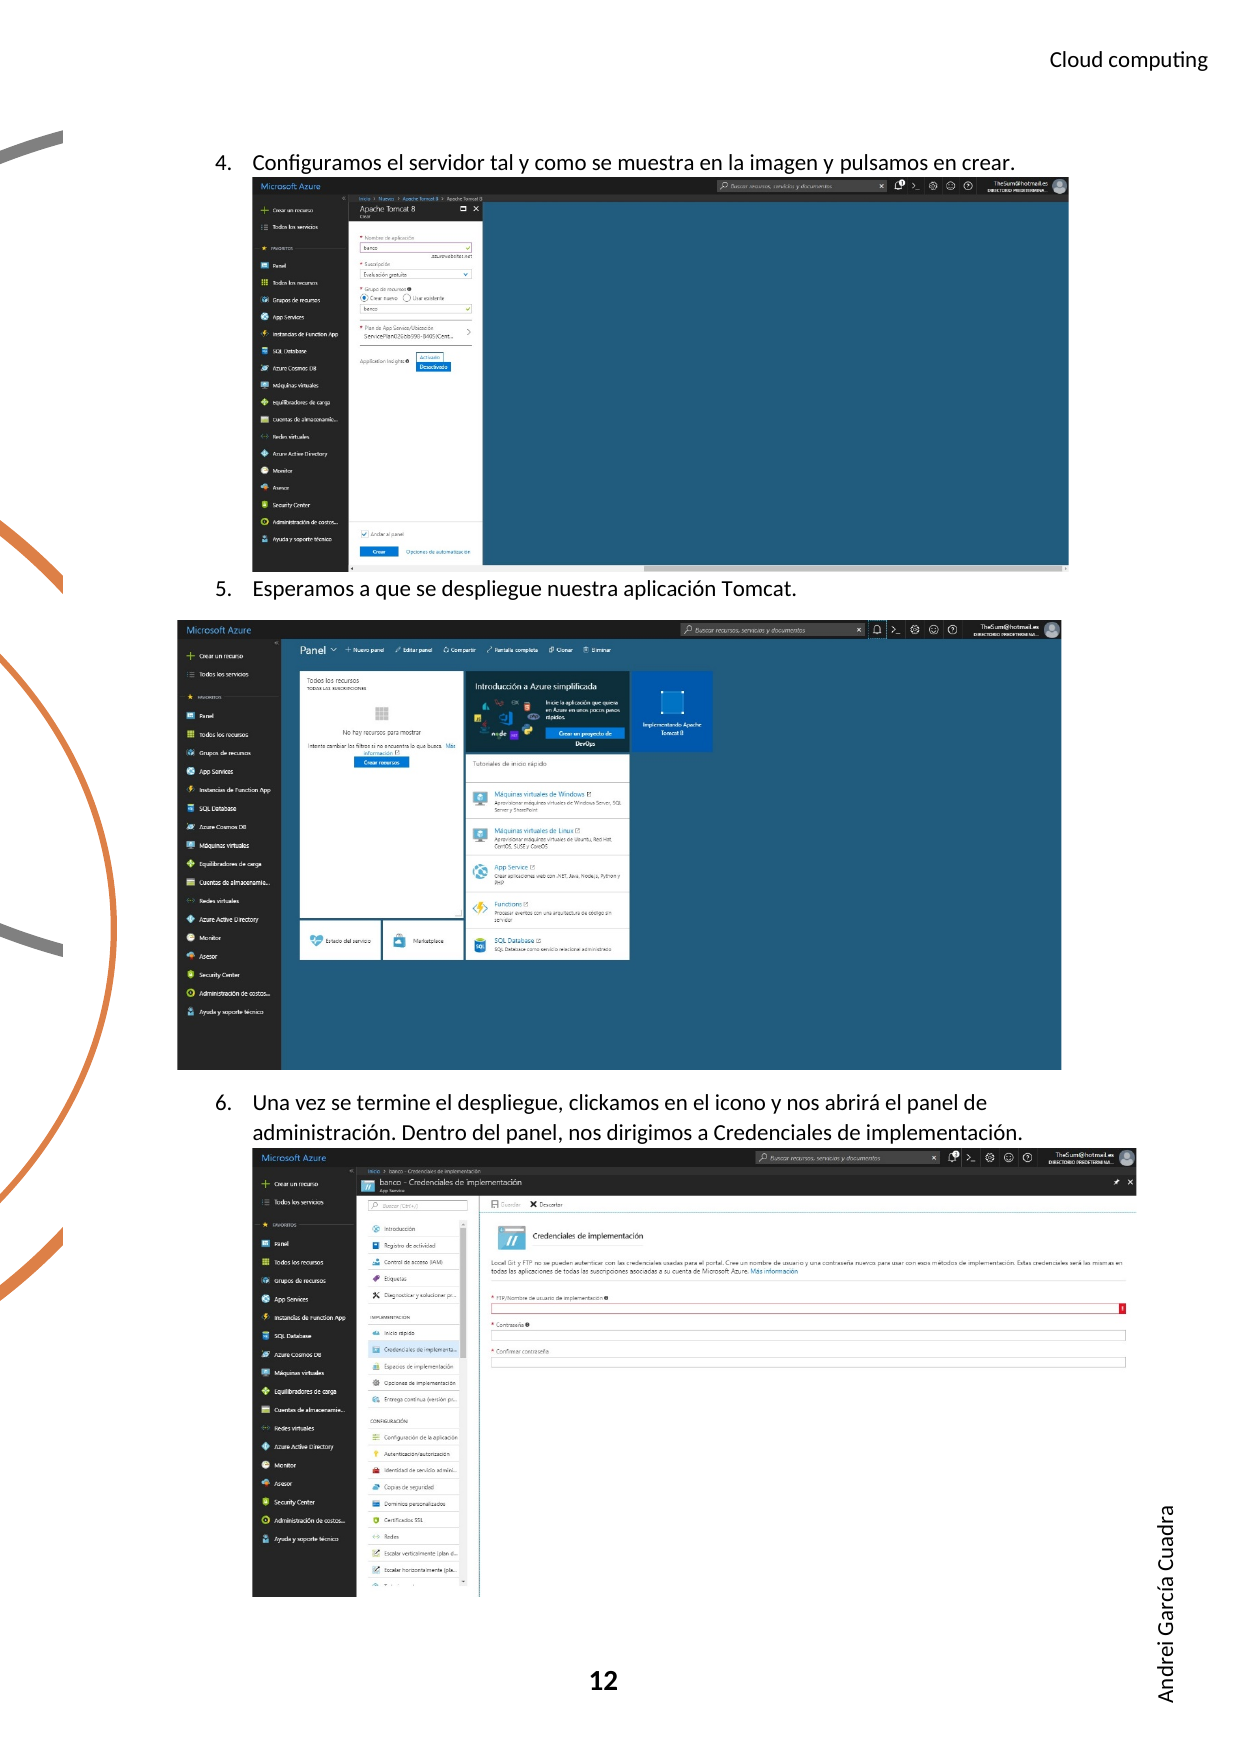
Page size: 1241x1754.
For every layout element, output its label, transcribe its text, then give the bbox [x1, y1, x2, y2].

picture [252, 1148, 1137, 1597]
picture [252, 177, 1069, 572]
picture [177, 620, 1062, 1070]
list Esperamos a que se despliegue nuestra aplicación Tomcat. [215, 574, 1063, 602]
